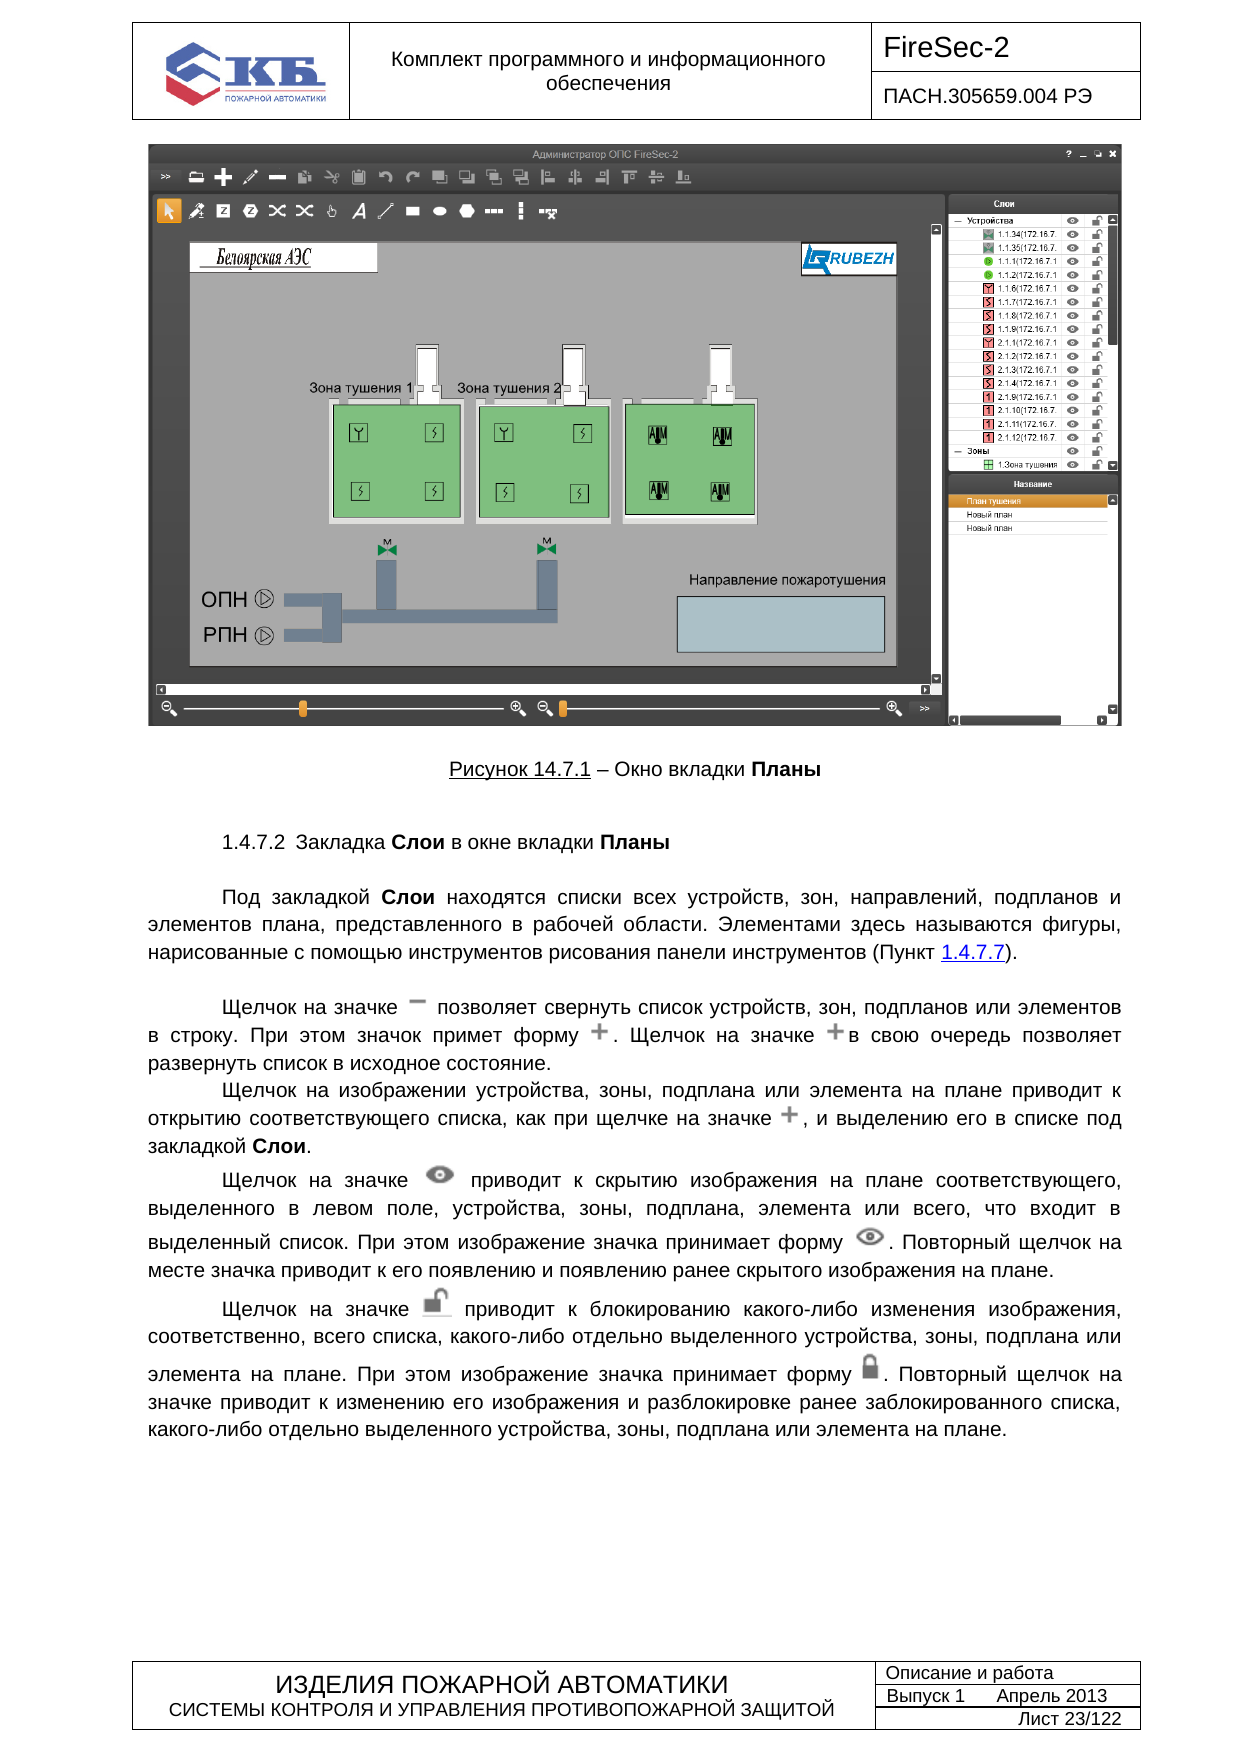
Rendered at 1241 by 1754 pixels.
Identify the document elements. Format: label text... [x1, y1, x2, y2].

picture [420, 1161, 459, 1188]
picture [148, 144, 1122, 726]
picture [826, 1022, 849, 1043]
list Щелчок на значке позволяет свернуть список устройств, зон, подпланов или элементов в строку. При этом значок примет форму . Щелчок на значке в свою очередь позволяет развернуть список в исходное состояние. [148, 991, 1122, 1074]
picture [862, 1351, 883, 1382]
list Щелчок на значке приводит к скрытию изображения на плане соответствующего, выделенного в левом поле, устройства, зоны, подплана, элемента или всего, что входит в выделенный список. При этом изображение значка принимает форму . Повторный щелчок на месте значка приводит к его появлению и появлению ранее скрытого изображения на плане. [148, 1161, 1122, 1282]
picture [852, 1223, 889, 1250]
list Рисунок 14.7.1 – Окно вкладки Планы [148, 757, 1122, 781]
picture [780, 1105, 803, 1126]
list Щелчок на значке приводит к блокированию какого-либо изменения изображения, соответственно, всего списка, какого-либо отдельно выделенного устройства, зоны, подплана или элемента на плане. При этом изображение значка принимает форму . Повторный щелчок на значке приводит к изменению его изображения и разблокировке ранее заблокированного списка, какого-либо отдельно выделенного устройства, зоны, подплана или элемента на плане. [148, 1285, 1122, 1441]
list Щелчок на изображении устройства, зоны, подплана или элемента на плане приводит к открытию соответствующего списка, как при щелчке на значке , и выделению его в списке под закладкой Слои. [148, 1078, 1122, 1158]
picture [405, 991, 431, 1015]
picture [162, 34, 340, 115]
list Закладка Слои в окне вкладки Планы [148, 829, 1122, 853]
picture [422, 1285, 452, 1317]
list Под закладкой Слои находятся списки всех устройств, зон, направлений, подпланов и элементов плана, представленного в рабочей области. Элементами здесь называются фигуры, нарисованные с помощью инструментов рисования панели инструментов (Пункт 1.4.7.7). [148, 884, 1122, 963]
picture [590, 1022, 613, 1043]
